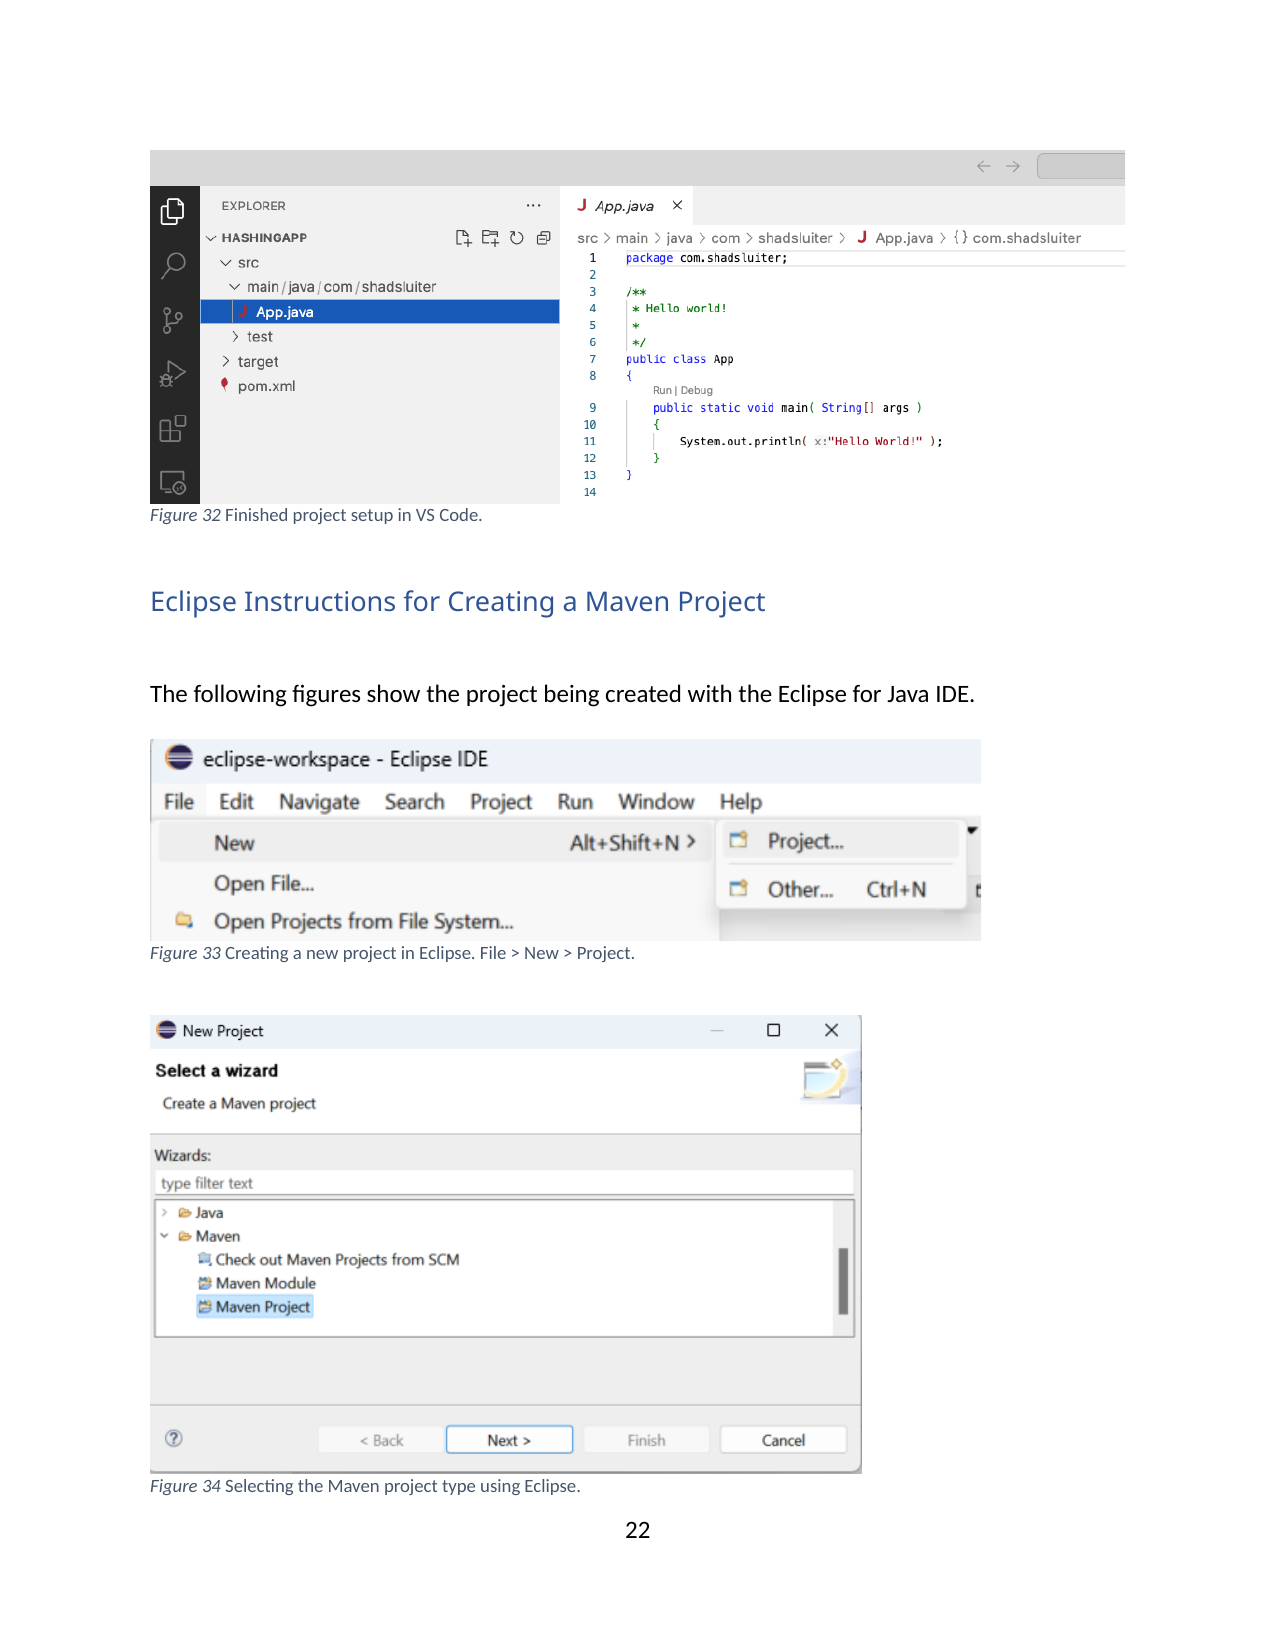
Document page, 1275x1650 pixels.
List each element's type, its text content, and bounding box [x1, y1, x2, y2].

picture [150, 1015, 862, 1474]
picture [150, 150, 1125, 504]
text The following figures show the project being created with the Eclipse for Java IDE. [150, 678, 1125, 709]
picture [150, 739, 982, 941]
subtitle Eclipse Instructions for Creating a Maven Project [150, 582, 1125, 619]
